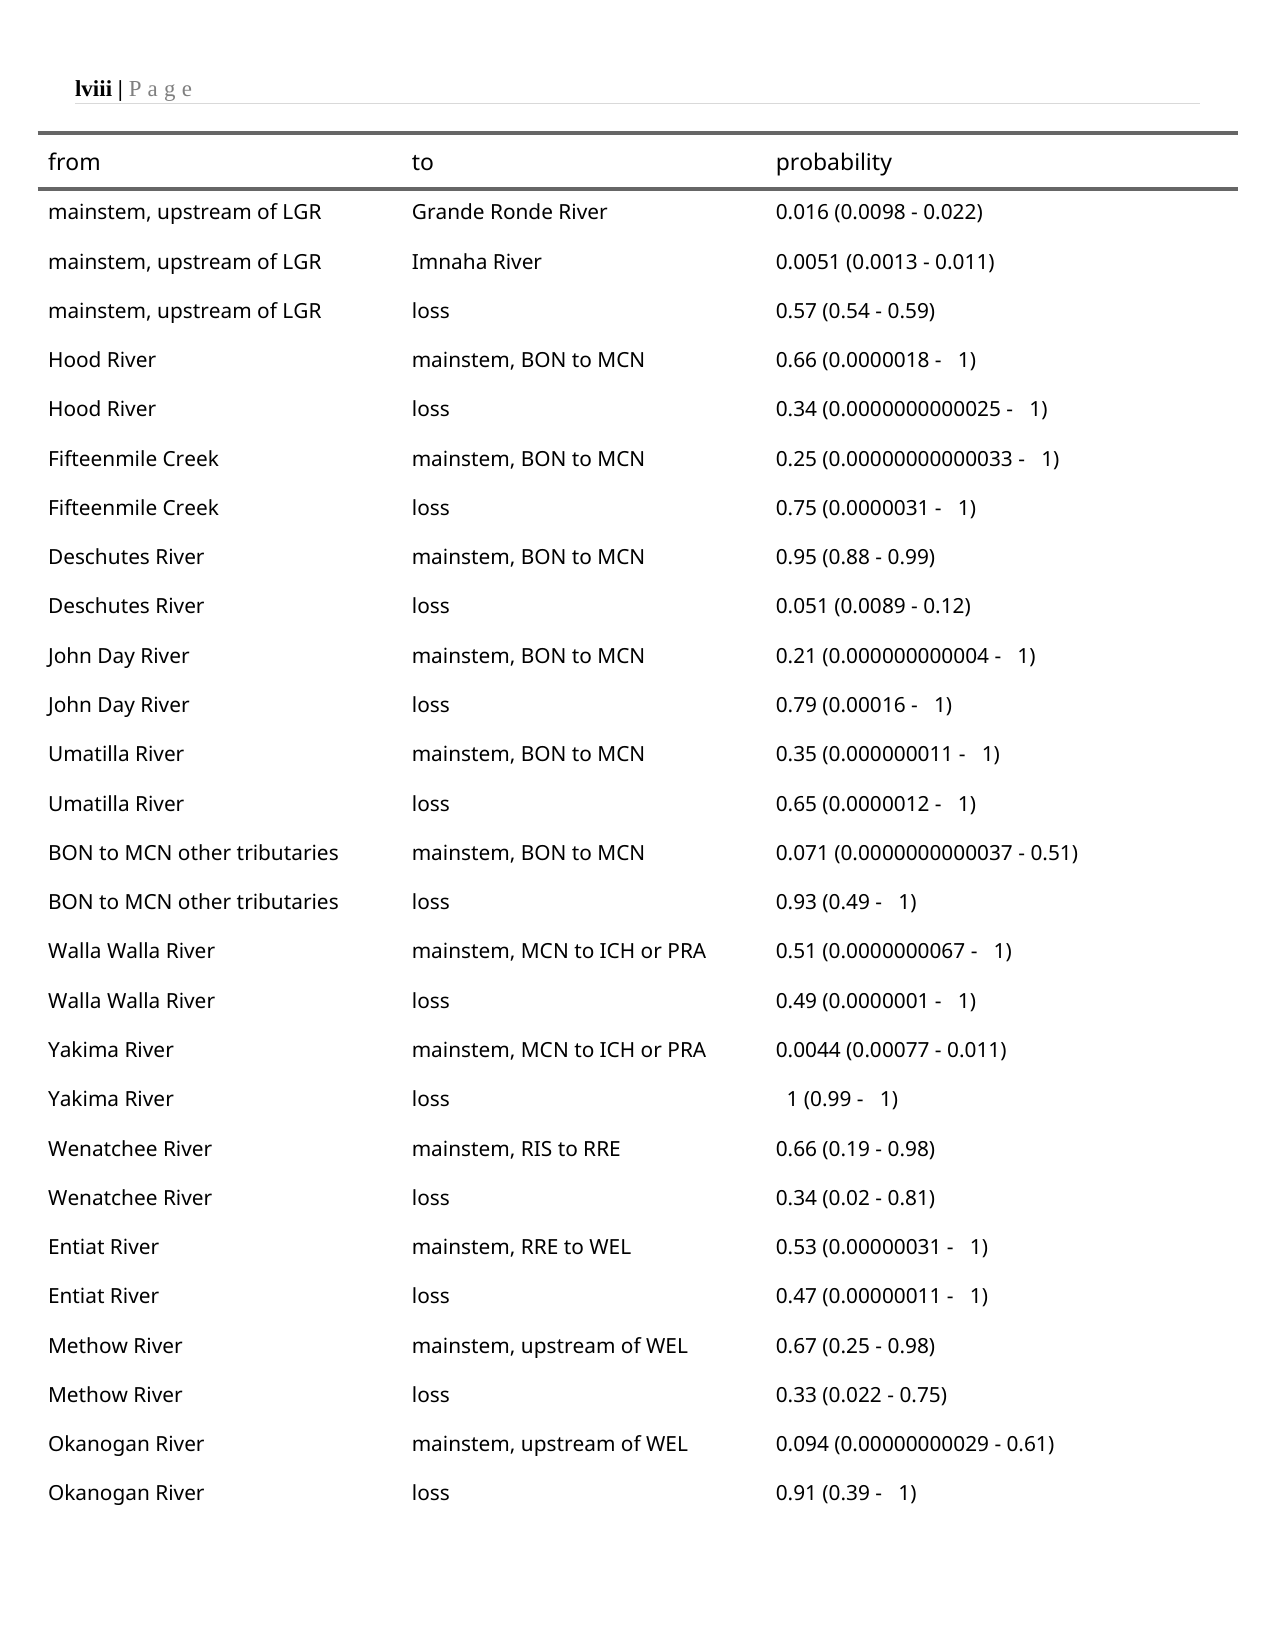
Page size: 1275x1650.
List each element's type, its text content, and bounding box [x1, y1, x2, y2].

table_header probability [765, 135, 1237, 187]
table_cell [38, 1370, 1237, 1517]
table_header to [401, 135, 765, 187]
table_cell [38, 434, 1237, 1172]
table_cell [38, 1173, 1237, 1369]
table_header from [38, 135, 401, 187]
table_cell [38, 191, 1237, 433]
